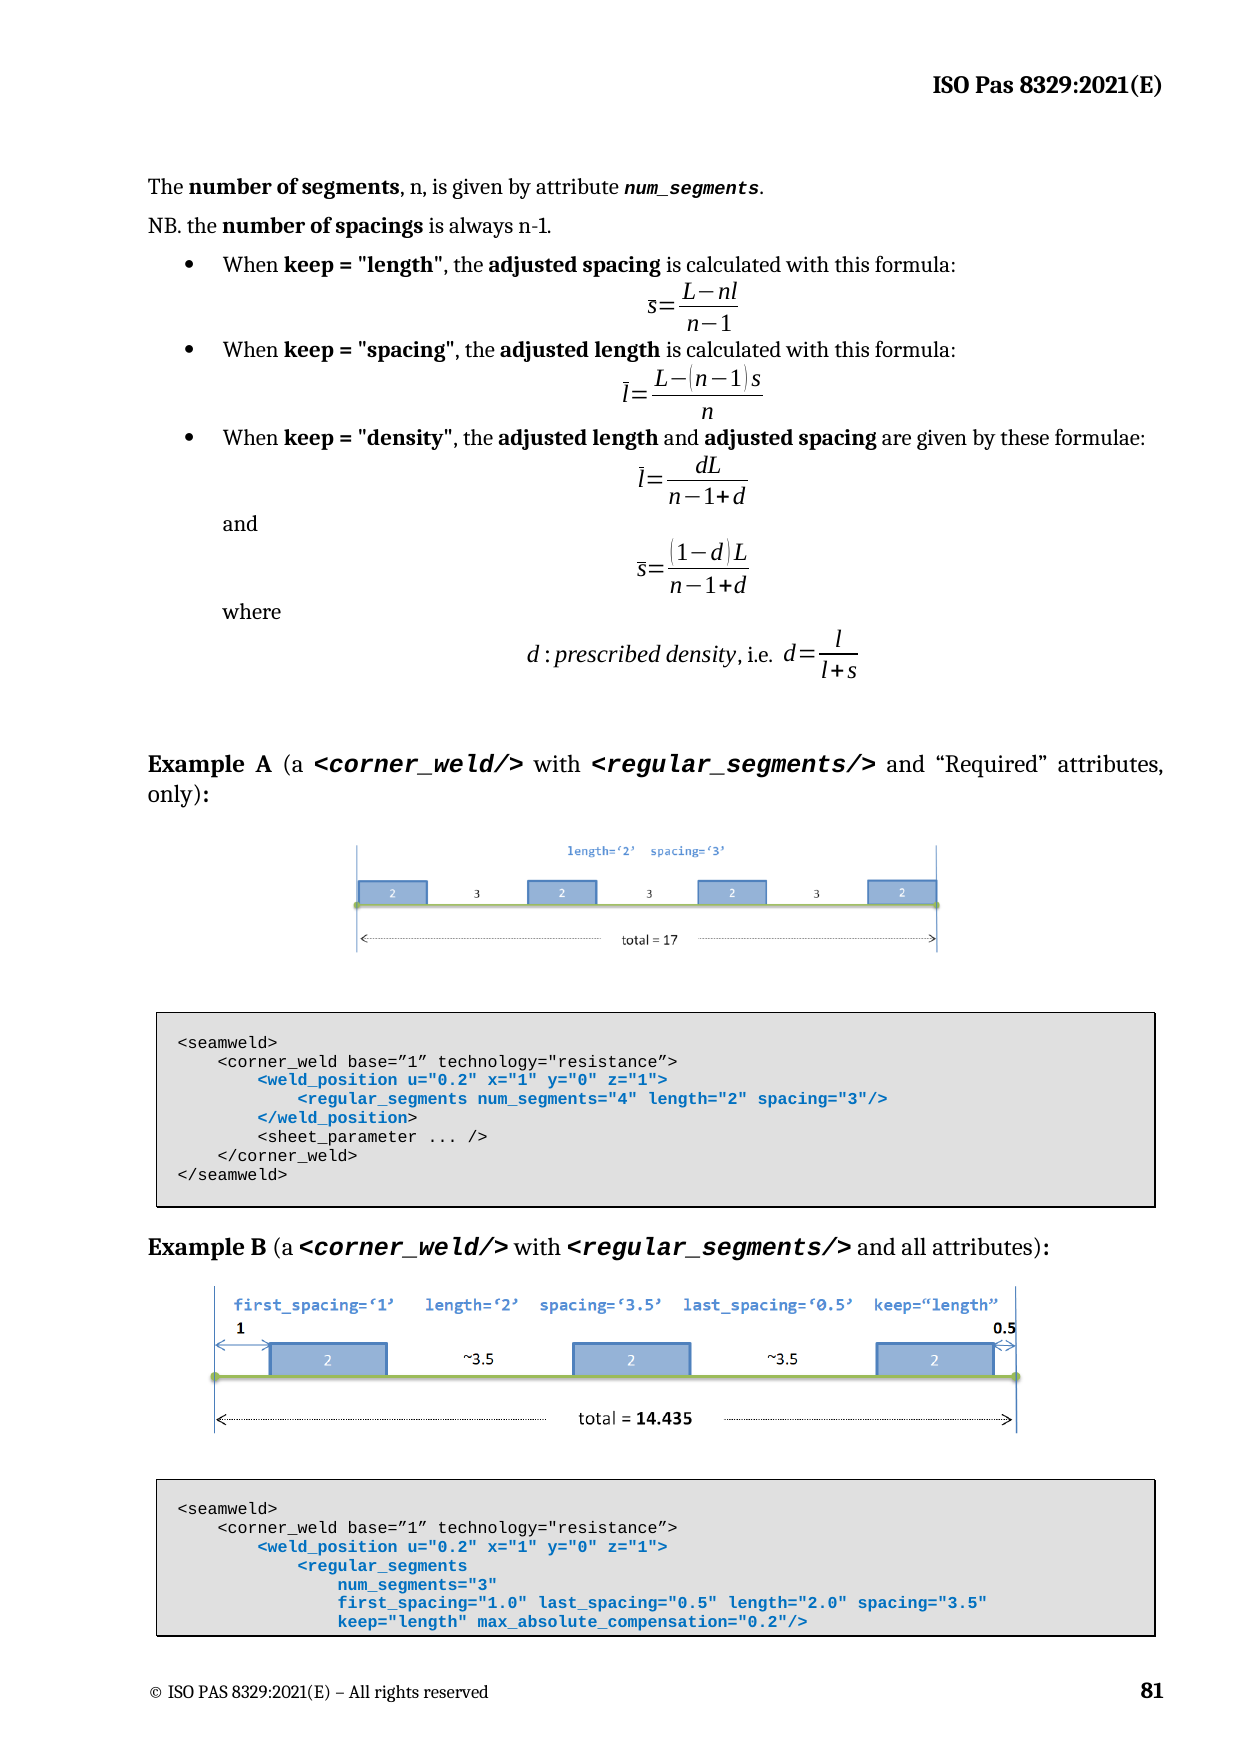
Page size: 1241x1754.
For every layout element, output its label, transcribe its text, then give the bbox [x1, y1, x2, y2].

list When keep = "length", the adjusted spacing is calculated with this formula: [185, 252, 1163, 278]
text <sheet_parameter ... /> [157, 1125, 1154, 1144]
picture [300, 821, 1011, 975]
text </seamweld> [157, 1163, 1154, 1182]
text </corner_weld> [157, 1144, 1154, 1163]
text <regular_segments num_segments="4" length="2" spacing="3"/> [157, 1088, 1154, 1107]
text The number of segments, n, is given by attribute num_segments. [148, 174, 1163, 200]
text <regular_segments [157, 1554, 1154, 1573]
picture [147, 1275, 1093, 1442]
list where [223, 599, 1163, 625]
list When keep = "spacing", the adjusted length is calculated with this formula: [185, 337, 1163, 363]
text num_segments="3" [157, 1573, 1154, 1592]
text <corner_weld base=”1” technology="resistance”> [157, 1050, 1154, 1069]
text <weld_position u="0.2" x="1" y="0" z="1"> [157, 1069, 1154, 1088]
text <seamweld> [157, 1498, 1154, 1516]
text </weld_position> [157, 1107, 1154, 1125]
text first_spacing="1.0" last_spacing="0.5" length="2.0" spacing="3.5" [157, 1592, 1154, 1611]
text Example A (a <corner_weld/> with <regular_segments/> and “Required” attributes, only): [148, 750, 1163, 808]
text <weld_position u="0.2" x="1" y="0" z="1"> [157, 1535, 1154, 1554]
text NB. the number of spacings is always n-1. [148, 213, 1163, 239]
text keep="length" max_absolute_compensation="0.2"/> [157, 1611, 1154, 1635]
text Example B (a <corner_weld/> with <regular_segments/> and all attributes): [148, 1233, 1163, 1263]
list When keep = "density", the adjusted length and adjusted spacing are given by these formulae: [185, 425, 1163, 452]
text <corner_weld base=”1” technology="resistance”> [157, 1516, 1154, 1535]
list , i.e. [223, 625, 1163, 684]
text <seamweld> [157, 1031, 1154, 1050]
list and [223, 511, 1163, 537]
